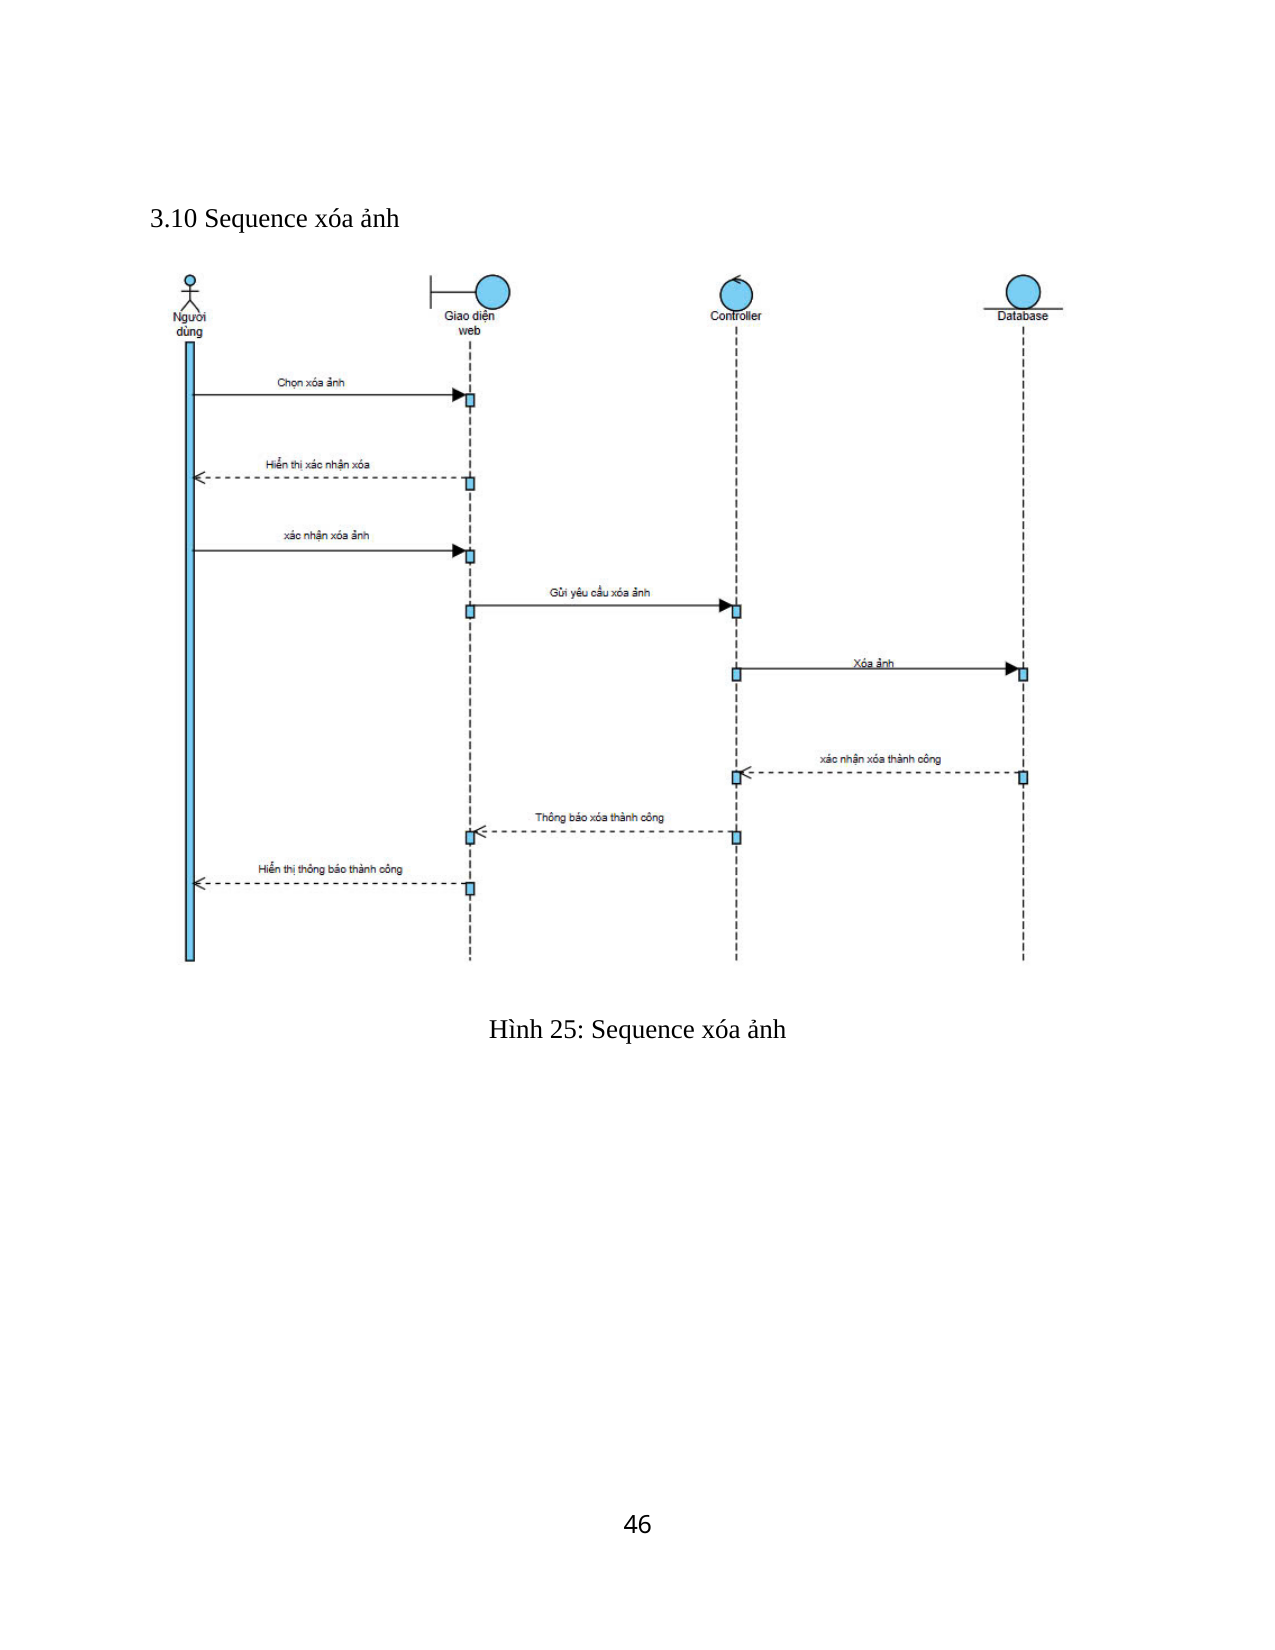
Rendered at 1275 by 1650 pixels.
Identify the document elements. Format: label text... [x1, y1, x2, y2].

subtitle 3.10 Sequence xóa ảnh [150, 202, 1125, 233]
text Hình 25: Sequence xóa ảnh [150, 1013, 1125, 1044]
picture [150, 246, 1125, 992]
